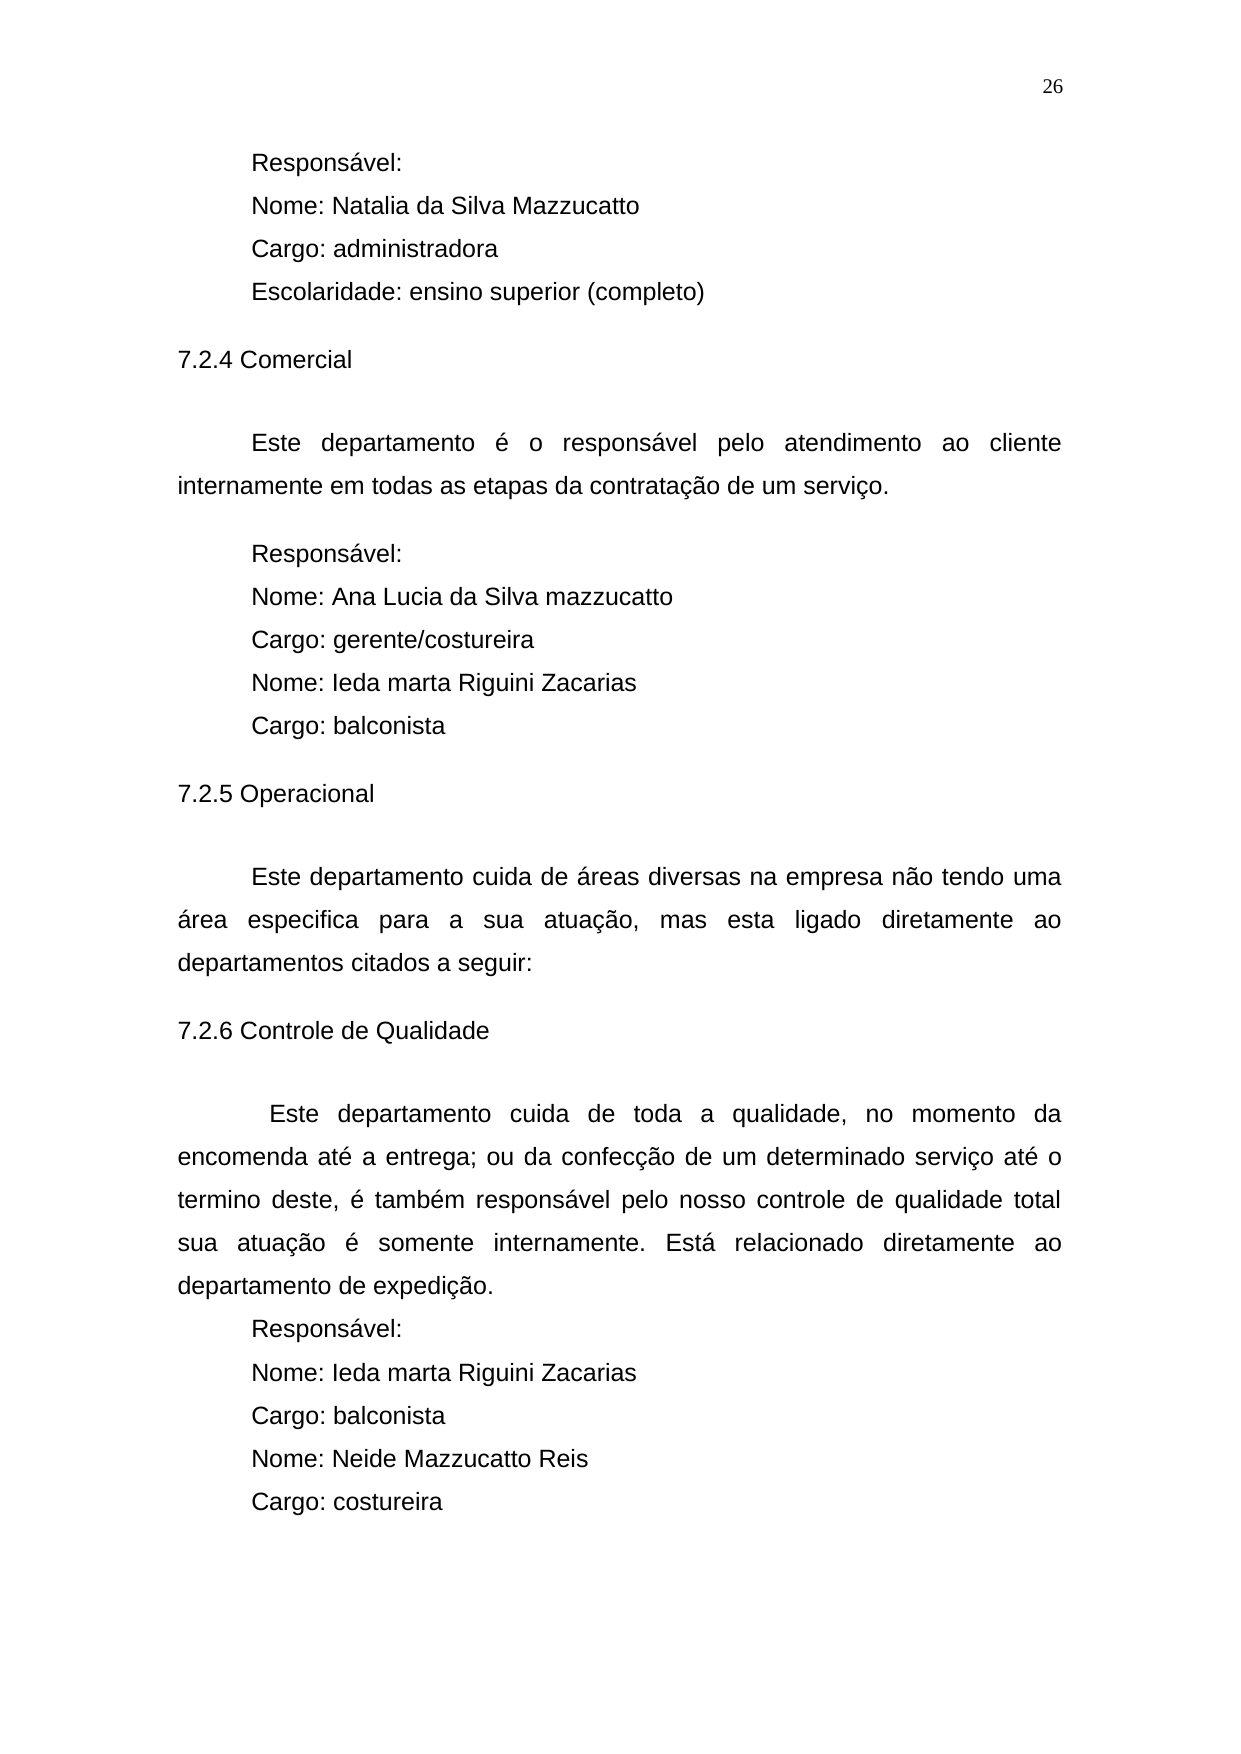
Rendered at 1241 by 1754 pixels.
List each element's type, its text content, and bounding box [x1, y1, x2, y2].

text 7.2.4 Comercial [177, 345, 1063, 374]
text Nome: Ieda marta Riguini Zacarias [177, 668, 1063, 697]
text Responsável: [177, 539, 1063, 568]
text Nome: Neide Mazzucatto Reis [177, 1444, 1063, 1473]
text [177, 277, 1063, 306]
text Nome: Natalia da Silva Mazzucatto [177, 191, 1063, 219]
text Cargo: balconista [177, 711, 1063, 740]
text Cargo: costureira [177, 1487, 1063, 1516]
text Este departamento cuida de toda a qualidade, no momento da encomenda até a entrega; ou da confecção de um determinado serviço até o termino deste, é também responsável pelo nosso controle de qualidade total sua atuação é somente internamente. Está relacionado diretamente ao departamento de expedição. [177, 1099, 1063, 1300]
text Responsável: [177, 148, 1063, 176]
text Nome: Ana Lucia da Silva mazzucatto [177, 582, 1063, 611]
text Nome: Ieda marta Riguini Zacarias [177, 1358, 1063, 1386]
text Cargo: balconista [177, 1401, 1063, 1429]
text 7.2.6 Controle de Qualidade [177, 1016, 1063, 1045]
text 7.2.5 Operacional [177, 779, 1063, 808]
text Este departamento é o responsável pelo atendimento ao cliente internamente em todas as etapas da contratação de um serviço. [177, 428, 1063, 499]
text Cargo: administradora [177, 234, 1063, 263]
text Este departamento cuida de áreas diversas na empresa não tendo uma área especifica para a sua atuação, mas esta ligado diretamente ao departamentos citados a seguir: [177, 862, 1063, 977]
text Cargo: gerente/costureira [177, 625, 1063, 654]
text Responsável: [177, 1314, 1063, 1343]
